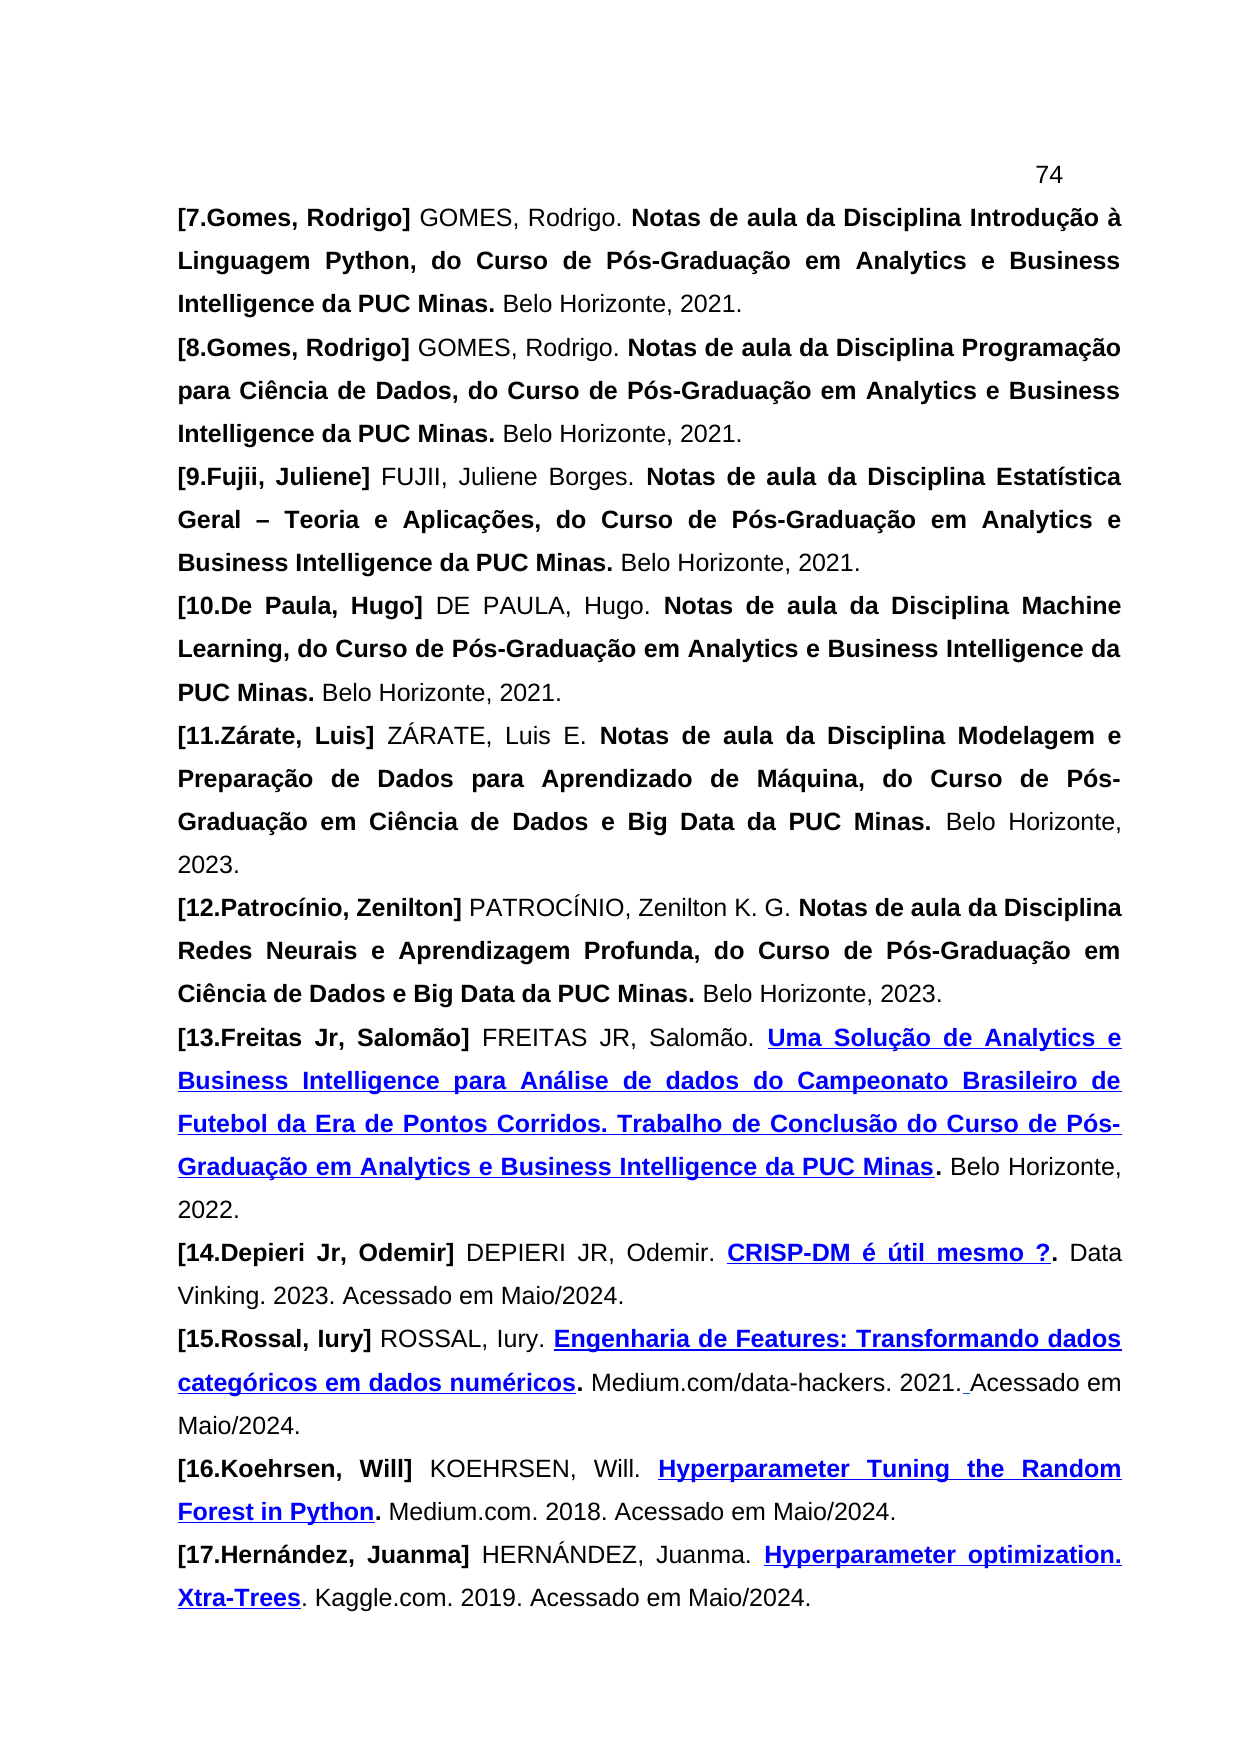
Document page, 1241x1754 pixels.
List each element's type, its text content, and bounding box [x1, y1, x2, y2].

text [7.Gomes, Rodrigo] GOMES, Rodrigo. Notas de aula da Disciplina Introdução à Linguagem Python, do Curso de Pós-Graduação em Analytics e Business Intelligence da PUC Minas. Belo Horizonte, 2021. [177, 203, 1122, 318]
text [15.Rossal, Iury] ROSSAL, Iury. Engenharia de Features: Transformando dados categóricos em dados numéricos. Medium.com/data-hackers. 2021. Acessado em Maio/2024. [177, 1324, 1122, 1439]
text [17.Hernández, Juanma] HERNÁNDEZ, Juanma. Hyperparameter optimization. Xtra-Trees. Kaggle.com. 2019. Acessado em Maio/2024. [177, 1540, 1122, 1612]
text [10.De Paula, Hugo] DE PAULA, Hugo. Notas de aula da Disciplina Machine Learning, do Curso de Pós-Graduação em Analytics e Business Intelligence da PUC Minas. Belo Horizonte, 2021. [177, 591, 1122, 706]
text [13.Freitas Jr, Salomão] FREITAS JR, Salomão. Uma Solução de Analytics e Business Intelligence para Análise de dados do Campeonato Brasileiro de Futebol da Era de Pontos Corridos. Trabalho de Conclusão do Curso de Pós-Graduação em Analytics e Business Intelligence da PUC Minas. Belo Horizonte, 2022. [177, 1022, 1122, 1091]
text [13.Freitas Jr, Salomão] FREITAS JR, Salomão. Uma Solução de Analytics e Business Intelligence para Análise de dados do Campeonato Brasileiro de Futebol da Era de Pontos Corridos. Trabalho de Conclusão do Curso de Pós-Graduação em Analytics e Business Intelligence da PUC Minas. Belo Horizonte, 2022. [177, 1135, 1122, 1224]
text [8.Gomes, Rodrigo] GOMES, Rodrigo. Notas de aula da Disciplina Programação para Ciência de Dados, do Curso de Pós-Graduação em Analytics e Business Intelligence da PUC Minas. Belo Horizonte, 2021. [177, 332, 1122, 447]
text [14.Depieri Jr, Odemir] DEPIERI JR, Odemir. CRISP-DM é útil mesmo ?. Data Vinking. 2023. Acessado em Maio/2024. [177, 1238, 1122, 1310]
text [12.Patrocínio, Zenilton] PATROCÍNIO, Zenilton K. G. Notas de aula da Disciplina Redes Neurais e Aprendizagem Profunda, do Curso de Pós-Graduação em Ciência de Dados e Big Data da PUC Minas. Belo Horizonte, 2023. [177, 893, 1122, 1008]
text [9.Fujii, Juliene] FUJII, Juliene Borges. Notas de aula da Disciplina Estatística Geral – Teoria e Aplicações, do Curso de Pós-Graduação em Analytics e Business Intelligence da PUC Minas. Belo Horizonte, 2021. [177, 462, 1122, 577]
text [16.Koehrsen, Will] KOEHRSEN, Will. Hyperparameter Tuning the Random Forest in Python. Medium.com. 2018. Acessado em Maio/2024. [177, 1454, 1122, 1526]
text [13.Freitas Jr, Salomão] FREITAS JR, Salomão. Uma Solução de Analytics e Business Intelligence para Análise de dados do Campeonato Brasileiro de Futebol da Era de Pontos Corridos. Trabalho de Conclusão do Curso de Pós-Graduação em Analytics e Business Intelligence da PUC Minas. Belo Horizonte, 2022. [177, 1092, 1122, 1134]
text [11.Zárate, Luis] ZÁRATE, Luis E. Notas de aula da Disciplina Modelagem e Preparação de Dados para Aprendizado de Máquina, do Curso de Pós-Graduação em Ciência de Dados e Big Data da PUC Minas. Belo Horizonte, 2023. [177, 721, 1122, 879]
